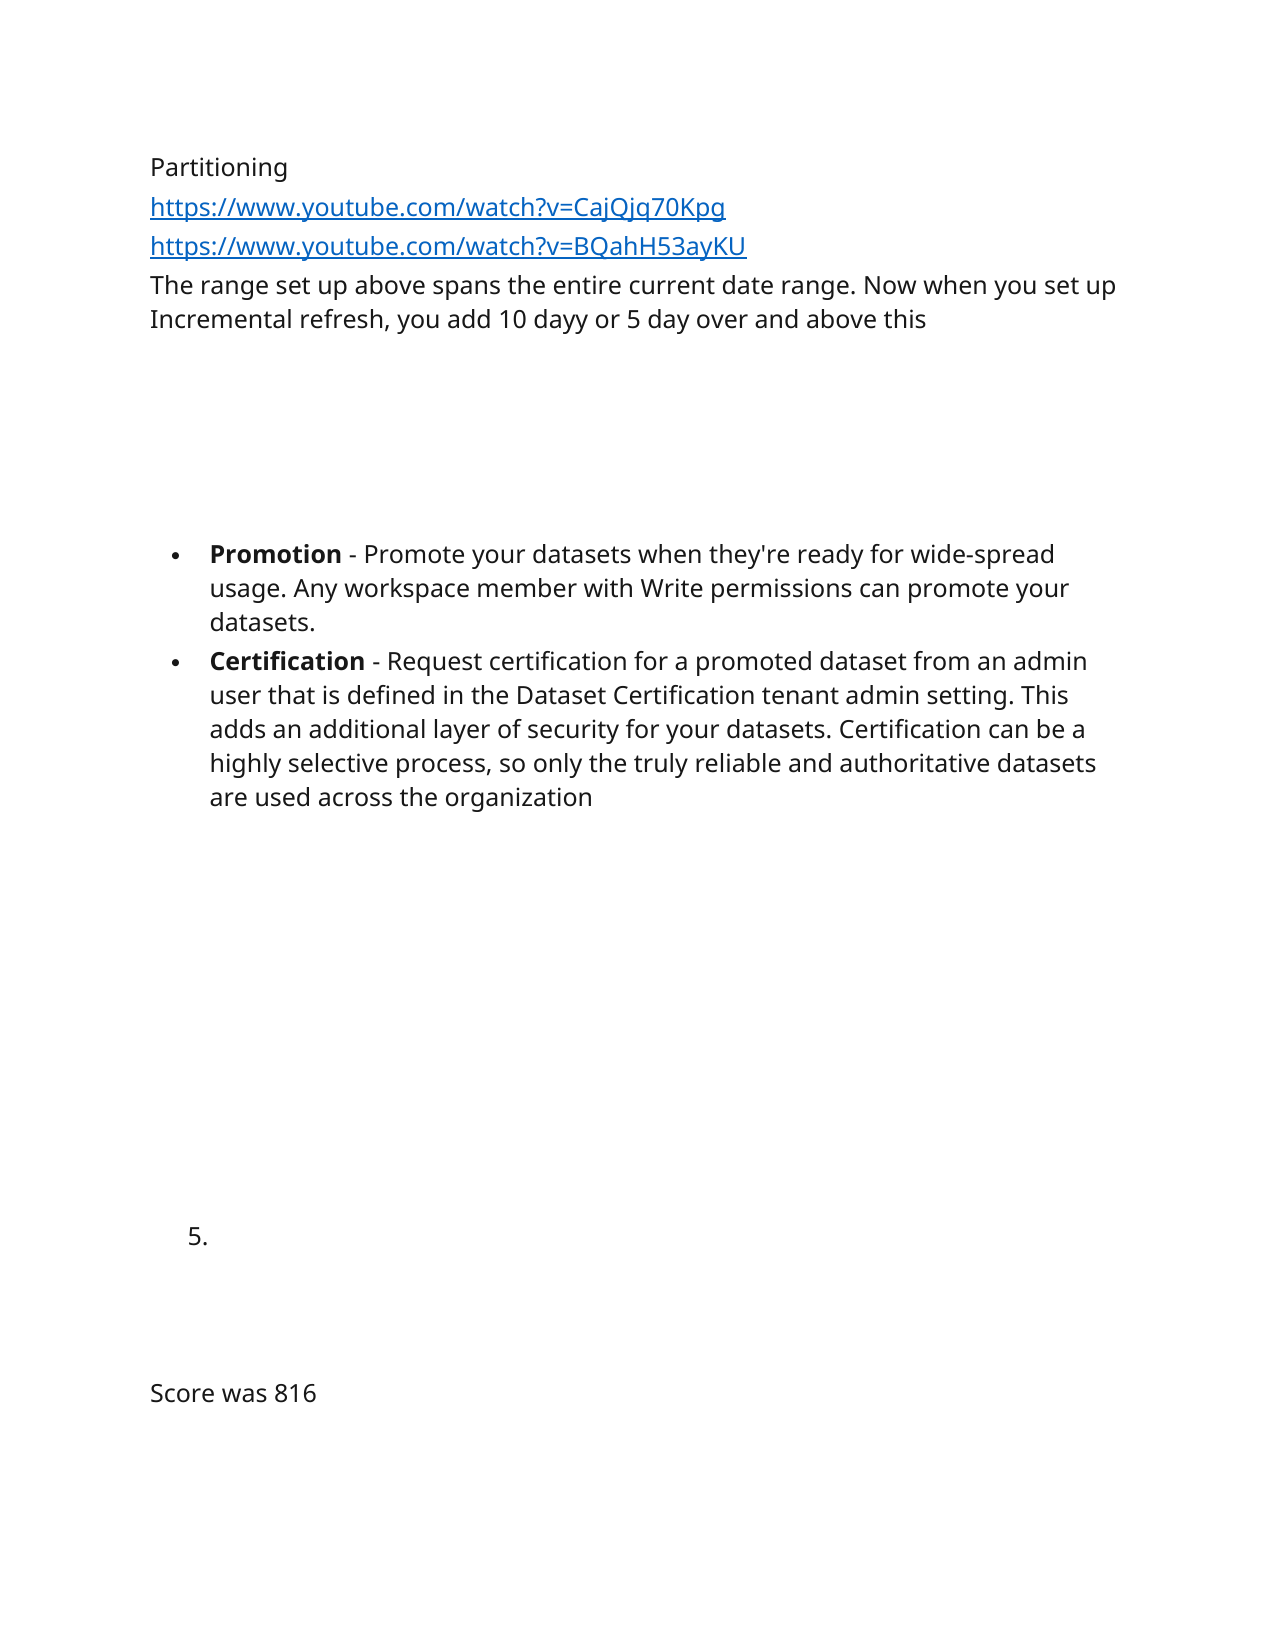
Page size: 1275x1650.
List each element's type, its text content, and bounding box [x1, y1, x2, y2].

text Score was 816 [150, 1375, 1125, 1409]
text https://www.youtube.com/watch?v=CajQjq70Kpg [150, 189, 1125, 223]
text The range set up above spans the entire current date range. Now when you set up Incremental refresh, you add 10 dayy or 5 day over and above this [150, 267, 1125, 336]
list Certification - Request certification for a promoted dataset from an admin user that is defined in the Dataset Certification tenant admin setting. This adds an additional layer of security for your datasets. Certification can be a highly selective process, so only the truly reliable and authoritative datasets are used across the organization [172, 644, 1125, 814]
text Partitioning [150, 150, 1125, 184]
list Promotion - Promote your datasets when they're ready for wide-spread usage. Any workspace member with Write permissions can promote your datasets. [172, 537, 1125, 639]
text https://www.youtube.com/watch?v=BQahH53ayKU [150, 228, 1125, 262]
